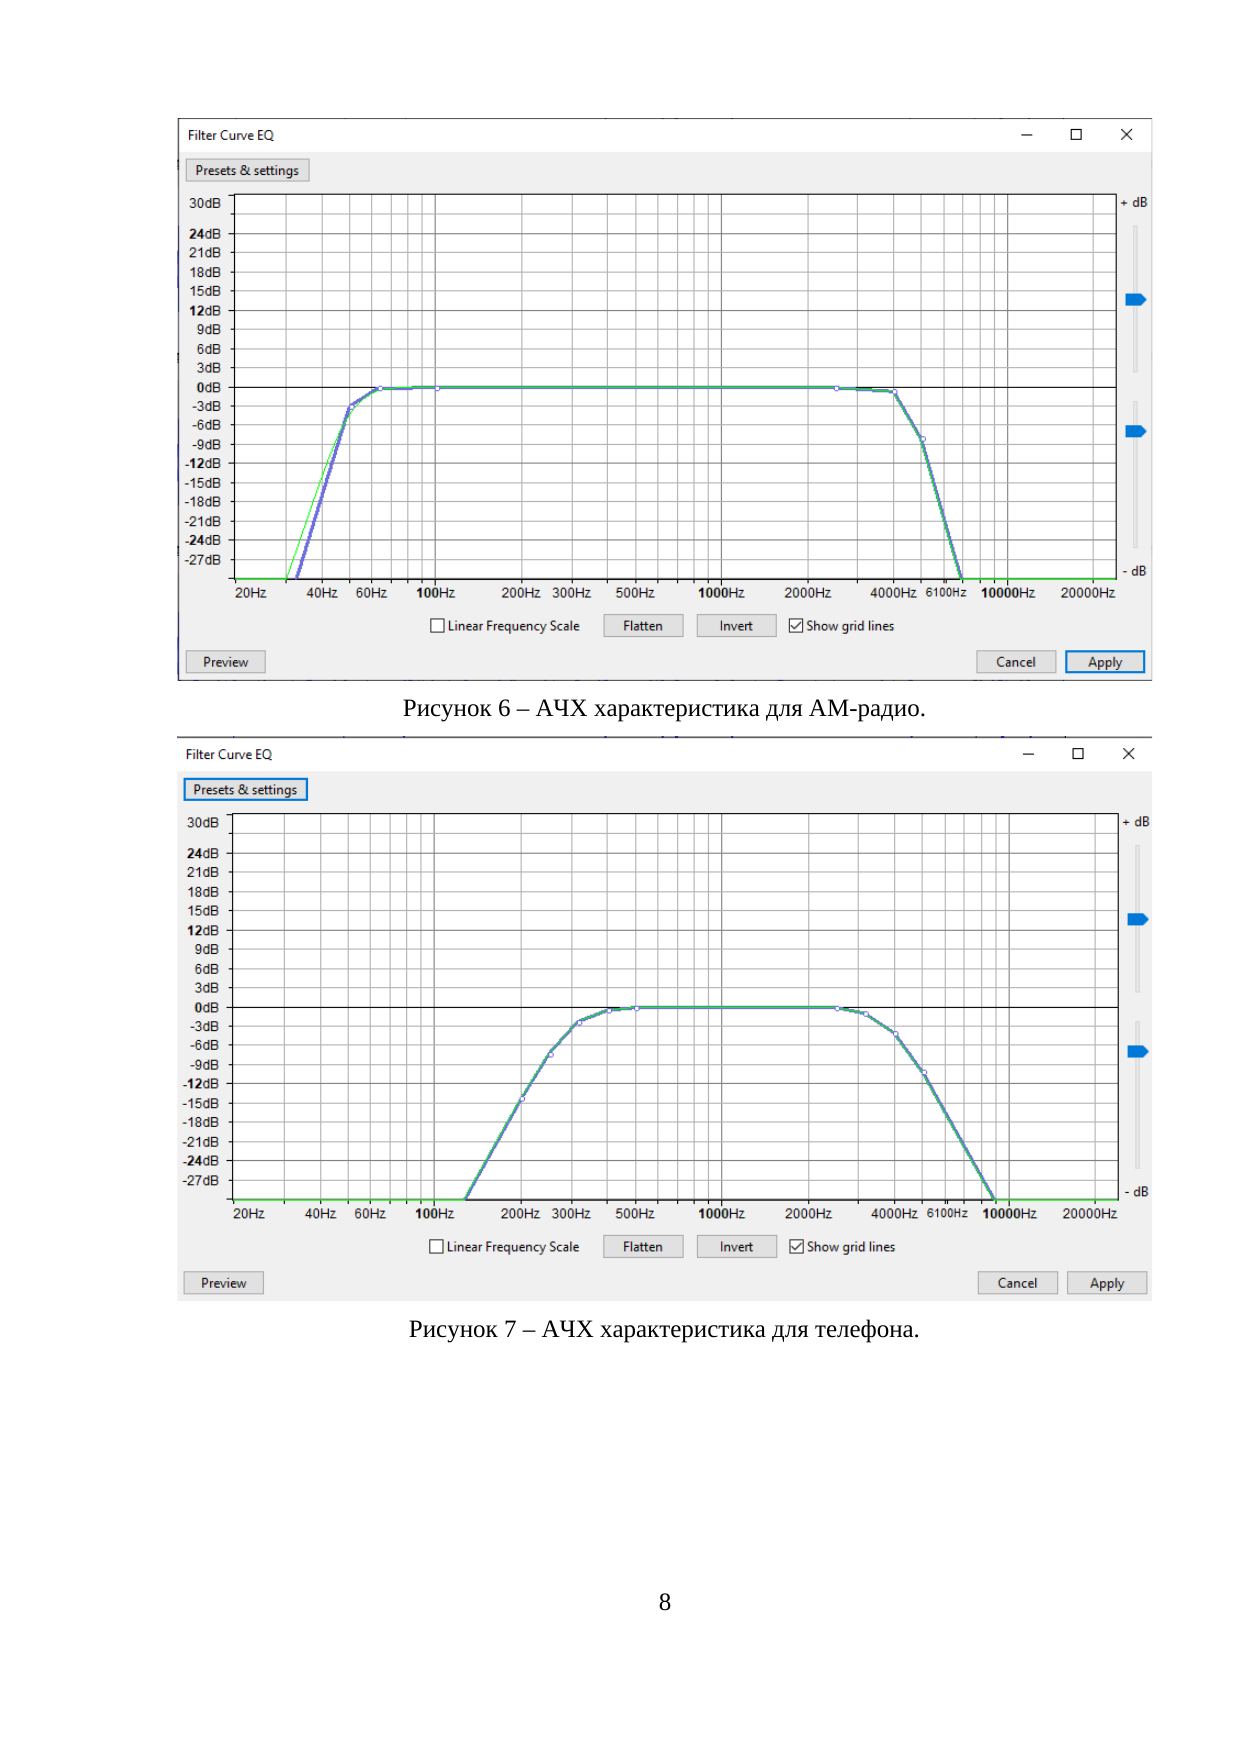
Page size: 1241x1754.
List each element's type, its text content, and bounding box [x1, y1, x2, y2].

picture [177, 736, 1153, 1301]
picture [177, 118, 1153, 681]
text Рисунок 7 – АЧХ характеристика для телефона. [177, 1314, 1152, 1343]
text Рисунок 6 – АЧХ характеристика для АМ-радио. [177, 693, 1152, 722]
